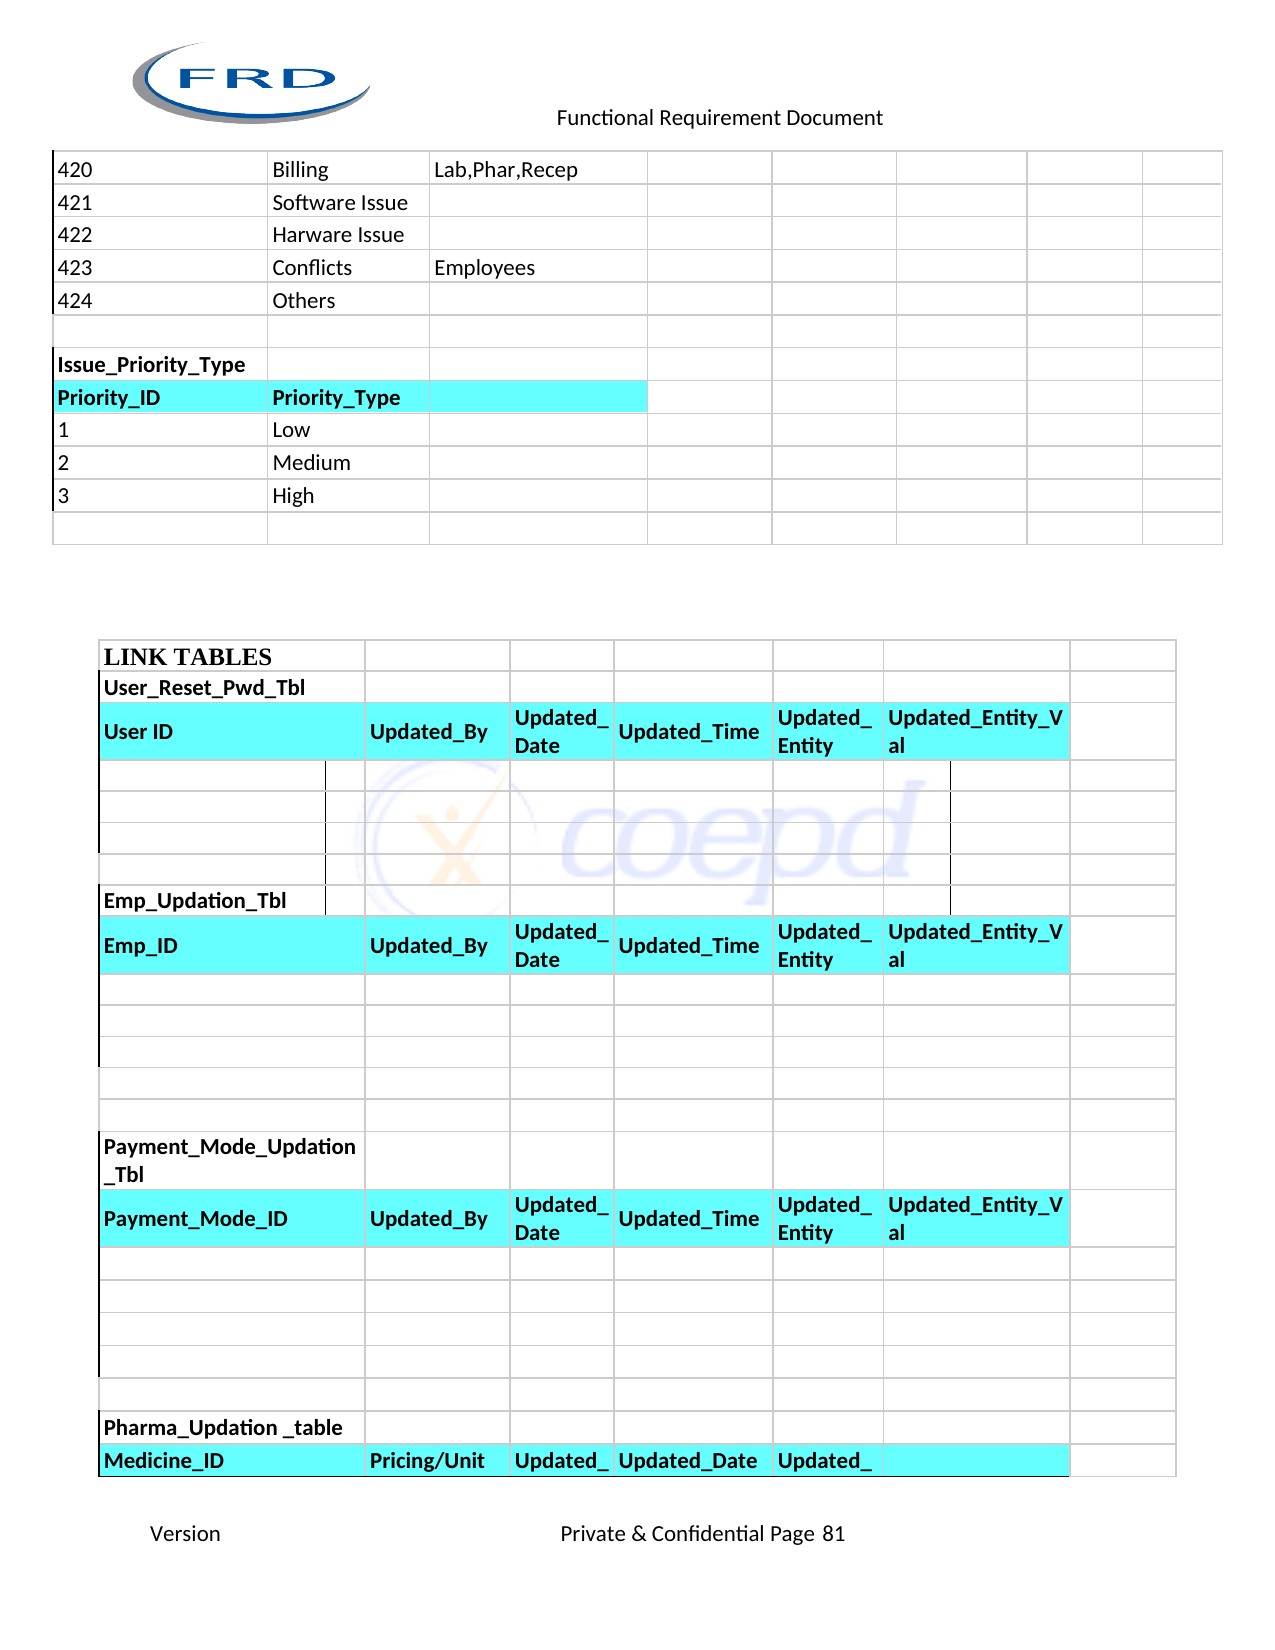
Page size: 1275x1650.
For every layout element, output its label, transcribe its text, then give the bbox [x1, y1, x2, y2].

table_cell [615, 672, 772, 702]
table_cell [100, 792, 364, 822]
table_cell [1028, 447, 1142, 478]
table_cell [366, 1037, 509, 1067]
table_cell Priority_Type [268, 381, 429, 412]
table_cell [897, 381, 1026, 412]
table_cell Updated_Entity_Val [884, 917, 1069, 973]
table_cell [773, 513, 896, 544]
table_cell [511, 823, 613, 853]
table_cell [511, 1006, 613, 1036]
table_cell [430, 480, 647, 511]
table_cell [511, 1412, 613, 1443]
table_cell Updated_By [366, 703, 509, 759]
table_cell [1071, 1100, 1175, 1131]
table_cell [511, 975, 613, 1004]
table_cell [511, 1281, 613, 1312]
table_cell [366, 1412, 509, 1443]
table_cell [884, 1346, 1069, 1377]
table_cell [1143, 347, 1222, 380]
table_cell [268, 348, 429, 380]
table_header [366, 641, 509, 670]
table_cell [366, 1248, 509, 1279]
table_cell [1028, 414, 1142, 445]
table_cell [774, 761, 883, 790]
table_cell [615, 761, 772, 790]
picture [132, 42, 371, 126]
table_cell [1143, 413, 1222, 445]
table_cell [615, 792, 772, 822]
table_cell Medium [268, 447, 429, 478]
table_cell [268, 513, 429, 544]
table_cell [366, 761, 509, 790]
table_cell [1071, 703, 1175, 759]
table_cell [615, 823, 772, 853]
table_cell [1143, 183, 1222, 216]
table_cell [511, 1100, 613, 1131]
table_cell [884, 855, 1069, 884]
table_cell Updated_Entity [774, 703, 883, 759]
table_cell [430, 381, 647, 412]
table_cell [268, 316, 429, 347]
table_cell [100, 1248, 364, 1279]
table_cell [366, 1313, 509, 1344]
table_cell [430, 513, 647, 544]
table_cell [430, 185, 647, 216]
table_cell 422 [54, 217, 267, 248]
table_cell [615, 855, 772, 884]
table_cell [1071, 1248, 1175, 1279]
table_cell [774, 886, 883, 915]
table_cell [774, 975, 883, 1004]
table_cell 424 [54, 283, 267, 314]
table_cell Updated_By [511, 1445, 613, 1476]
table_cell Updated_Time [774, 1445, 883, 1476]
table_cell [366, 1006, 509, 1036]
table_cell [1028, 348, 1142, 380]
table_cell [1071, 917, 1175, 973]
table_cell Emp_ID [100, 917, 364, 973]
table_cell High [268, 480, 429, 511]
table_cell [884, 1281, 1069, 1312]
table_cell [511, 1346, 613, 1377]
table_cell [774, 672, 883, 702]
table_cell 3 [54, 480, 267, 511]
table_cell [1028, 480, 1142, 511]
table_cell [100, 1100, 364, 1131]
table_cell [773, 185, 896, 216]
table_cell [774, 792, 883, 822]
table_cell [615, 1037, 772, 1067]
table_cell [54, 513, 267, 544]
table_cell [1143, 249, 1222, 281]
table_cell [897, 513, 1026, 544]
table_cell Harware Issue [268, 217, 429, 248]
table_cell [773, 152, 896, 183]
table_cell [54, 316, 267, 347]
table_cell Updated_By [366, 1190, 509, 1246]
table_cell [1028, 217, 1142, 248]
table_cell [648, 316, 771, 347]
table_cell [100, 1068, 364, 1098]
table_cell [100, 1006, 364, 1036]
table_cell [615, 1412, 772, 1443]
table_cell [773, 316, 896, 347]
table_cell [1143, 281, 1222, 314]
table_cell [774, 1006, 883, 1036]
table_cell [884, 1379, 1069, 1410]
table_cell [366, 886, 509, 915]
table_cell [366, 823, 509, 853]
table_cell [897, 250, 1026, 281]
table_cell [1028, 250, 1142, 281]
table_cell [774, 1412, 883, 1443]
table_cell [1028, 283, 1142, 314]
table_cell 420 [54, 152, 267, 183]
table_cell [884, 1037, 1069, 1067]
table_cell [1071, 886, 1175, 915]
table_cell [100, 1379, 364, 1410]
table_cell [897, 480, 1026, 511]
table_cell [1071, 1445, 1175, 1476]
table_cell Updated_Entity [774, 917, 883, 973]
table_cell [366, 855, 509, 884]
table_header [884, 641, 1069, 670]
table_cell [773, 348, 896, 380]
table_cell [884, 1412, 1069, 1443]
table_cell [430, 283, 647, 314]
table_cell [773, 447, 896, 478]
table_cell [511, 855, 613, 884]
table_cell [511, 792, 613, 822]
table_cell [366, 1281, 509, 1312]
table_cell Updated_Entity [774, 1190, 883, 1246]
table_cell [648, 480, 771, 511]
table_cell [648, 348, 771, 380]
table_cell [884, 672, 1069, 702]
table_cell [884, 1132, 1069, 1188]
table_cell [1071, 792, 1175, 822]
table_cell [897, 414, 1026, 445]
table_cell [648, 185, 771, 216]
table_cell [773, 480, 896, 511]
table_cell [1071, 1379, 1175, 1410]
table_cell Updated_Time [615, 1190, 772, 1246]
table_cell [615, 1313, 772, 1344]
table_cell [615, 975, 772, 1004]
table_cell [366, 1346, 509, 1377]
table_cell [1143, 314, 1222, 347]
table_cell [511, 1037, 613, 1067]
table_cell [774, 1346, 883, 1377]
table_cell [774, 1248, 883, 1279]
table_cell [773, 250, 896, 281]
table_cell [1143, 511, 1222, 544]
table_cell Employees [430, 250, 647, 281]
table_cell [774, 1281, 883, 1312]
table_cell [884, 761, 1069, 790]
table_cell [774, 1132, 883, 1188]
table_cell [773, 381, 896, 412]
table_cell Billing [268, 152, 429, 183]
table_cell [1028, 185, 1142, 216]
table_cell [1071, 1006, 1175, 1036]
table_cell [430, 348, 647, 380]
table_cell [884, 886, 1069, 915]
table_cell Updated_Time [615, 703, 772, 759]
table_cell [884, 1445, 1069, 1476]
table_cell Updated_Date [615, 1445, 772, 1476]
table_cell [100, 1281, 364, 1312]
table_cell [511, 1313, 613, 1344]
table_header [511, 641, 613, 670]
table_cell [648, 217, 771, 248]
table_header [615, 641, 772, 670]
table_cell [1143, 478, 1222, 511]
table_cell 2 [54, 447, 267, 478]
table_cell [615, 1100, 772, 1131]
table_cell [884, 1068, 1069, 1098]
table_cell Issue_Priority_Type [54, 348, 267, 380]
table_cell [430, 447, 647, 478]
table_cell [100, 1037, 364, 1067]
table_cell [884, 1248, 1069, 1279]
table_cell [615, 1006, 772, 1036]
table_cell Conflicts [268, 250, 429, 281]
table_cell Pricing/Unit [366, 1445, 509, 1476]
table_cell [897, 152, 1026, 183]
table_cell [430, 217, 647, 248]
table_cell [1028, 381, 1142, 412]
table_cell [615, 886, 772, 915]
table_cell [884, 792, 1069, 822]
table_cell [1071, 761, 1175, 790]
table_cell Payment_Mode_ID [100, 1190, 364, 1246]
table_cell [1143, 216, 1222, 248]
table_cell [100, 823, 364, 853]
table_cell [774, 1100, 883, 1131]
table_cell Others [268, 283, 429, 314]
table_cell Updated_Entity_Val [884, 1190, 1069, 1246]
table_cell [648, 414, 771, 445]
table_cell [774, 823, 883, 853]
table_cell [1071, 855, 1175, 884]
table_cell [648, 250, 771, 281]
table_cell [1071, 1190, 1175, 1246]
table_cell [366, 1379, 509, 1410]
table_cell [774, 1068, 883, 1098]
table_cell Priority_ID [54, 381, 267, 412]
table_cell User_Reset_Pwd_Tbl [100, 672, 364, 702]
table_cell [1028, 152, 1142, 183]
table_cell [430, 414, 647, 445]
table_cell [366, 975, 509, 1004]
table_cell Software Issue [268, 185, 429, 216]
table_cell [366, 1100, 509, 1131]
table_cell [897, 348, 1026, 380]
table_cell [100, 855, 364, 884]
table_cell [648, 447, 771, 478]
table_cell [774, 1313, 883, 1344]
table_cell Payment_Mode_Updation_Tbl [100, 1132, 364, 1188]
table_cell Pharma_Updation _table [100, 1412, 364, 1443]
table_cell [511, 672, 613, 702]
table_cell [773, 414, 896, 445]
table_cell [774, 1037, 883, 1067]
table_cell [1071, 1132, 1175, 1188]
table_cell [1143, 152, 1222, 183]
table_cell [1071, 1412, 1175, 1443]
table_cell Updated_Date [511, 917, 613, 973]
table_cell Updated_Date [511, 1190, 613, 1246]
table_cell [1071, 1346, 1175, 1377]
table_cell [897, 185, 1026, 216]
table_cell [1028, 513, 1142, 544]
table_cell [100, 761, 364, 790]
table_cell [1143, 445, 1222, 478]
table_cell [1071, 672, 1175, 702]
table_cell [1071, 1281, 1175, 1312]
table_cell [615, 1068, 772, 1098]
table_cell [511, 1248, 613, 1279]
table_cell Updated_By [366, 917, 509, 973]
table_cell [100, 1346, 364, 1377]
table_cell [1071, 1037, 1175, 1067]
table_cell [1071, 975, 1175, 1004]
table_cell [511, 1068, 613, 1098]
table_cell [1028, 316, 1142, 347]
table_cell [1071, 1068, 1175, 1098]
table_cell [884, 823, 1069, 853]
table_cell 421 [54, 185, 267, 216]
table_cell [773, 283, 896, 314]
table_cell [511, 886, 613, 915]
table_cell [366, 672, 509, 702]
table_cell [615, 1248, 772, 1279]
table_cell Updated_Entity_Val [884, 703, 1069, 759]
table_cell [884, 1100, 1069, 1131]
table_cell [615, 1132, 772, 1188]
table_cell [366, 1068, 509, 1098]
table_cell [648, 381, 771, 412]
table_cell [648, 283, 771, 314]
table_cell [1071, 823, 1175, 853]
table_cell [615, 1379, 772, 1410]
table_cell [430, 316, 647, 347]
table_cell [511, 1379, 613, 1410]
table_cell [1071, 1313, 1175, 1344]
table_cell [615, 1281, 772, 1312]
table_cell [773, 217, 896, 248]
table_cell Medicine_ID [100, 1445, 364, 1476]
table_cell [648, 152, 771, 183]
table_cell [648, 513, 771, 544]
table_cell User ID [100, 703, 364, 759]
table_cell [897, 316, 1026, 347]
table_header [1071, 641, 1175, 670]
table_cell [1143, 380, 1222, 412]
table_header [774, 641, 883, 670]
table_header LINK TABLES [100, 641, 364, 670]
table_cell [100, 975, 364, 1004]
table_cell [366, 792, 509, 822]
table_cell Emp_Updation_Tbl [100, 886, 364, 915]
table_cell Lab,Phar,Recep [430, 152, 647, 183]
table_cell [897, 217, 1026, 248]
table_cell Updated_Time [615, 917, 772, 973]
table_cell [884, 975, 1069, 1004]
table_cell [884, 1006, 1069, 1036]
table_cell [897, 283, 1026, 314]
table_cell Low [268, 414, 429, 445]
table_cell [100, 1313, 364, 1344]
table_cell [884, 1313, 1069, 1344]
table_cell [774, 855, 883, 884]
table_cell [774, 1379, 883, 1410]
table_cell [511, 1132, 613, 1188]
table_cell [897, 447, 1026, 478]
table_cell 423 [54, 250, 267, 281]
table_cell [511, 761, 613, 790]
table_cell [615, 1346, 772, 1377]
table_cell Updated_Date [511, 703, 613, 759]
table_cell 1 [54, 414, 267, 445]
table_cell [366, 1132, 509, 1188]
